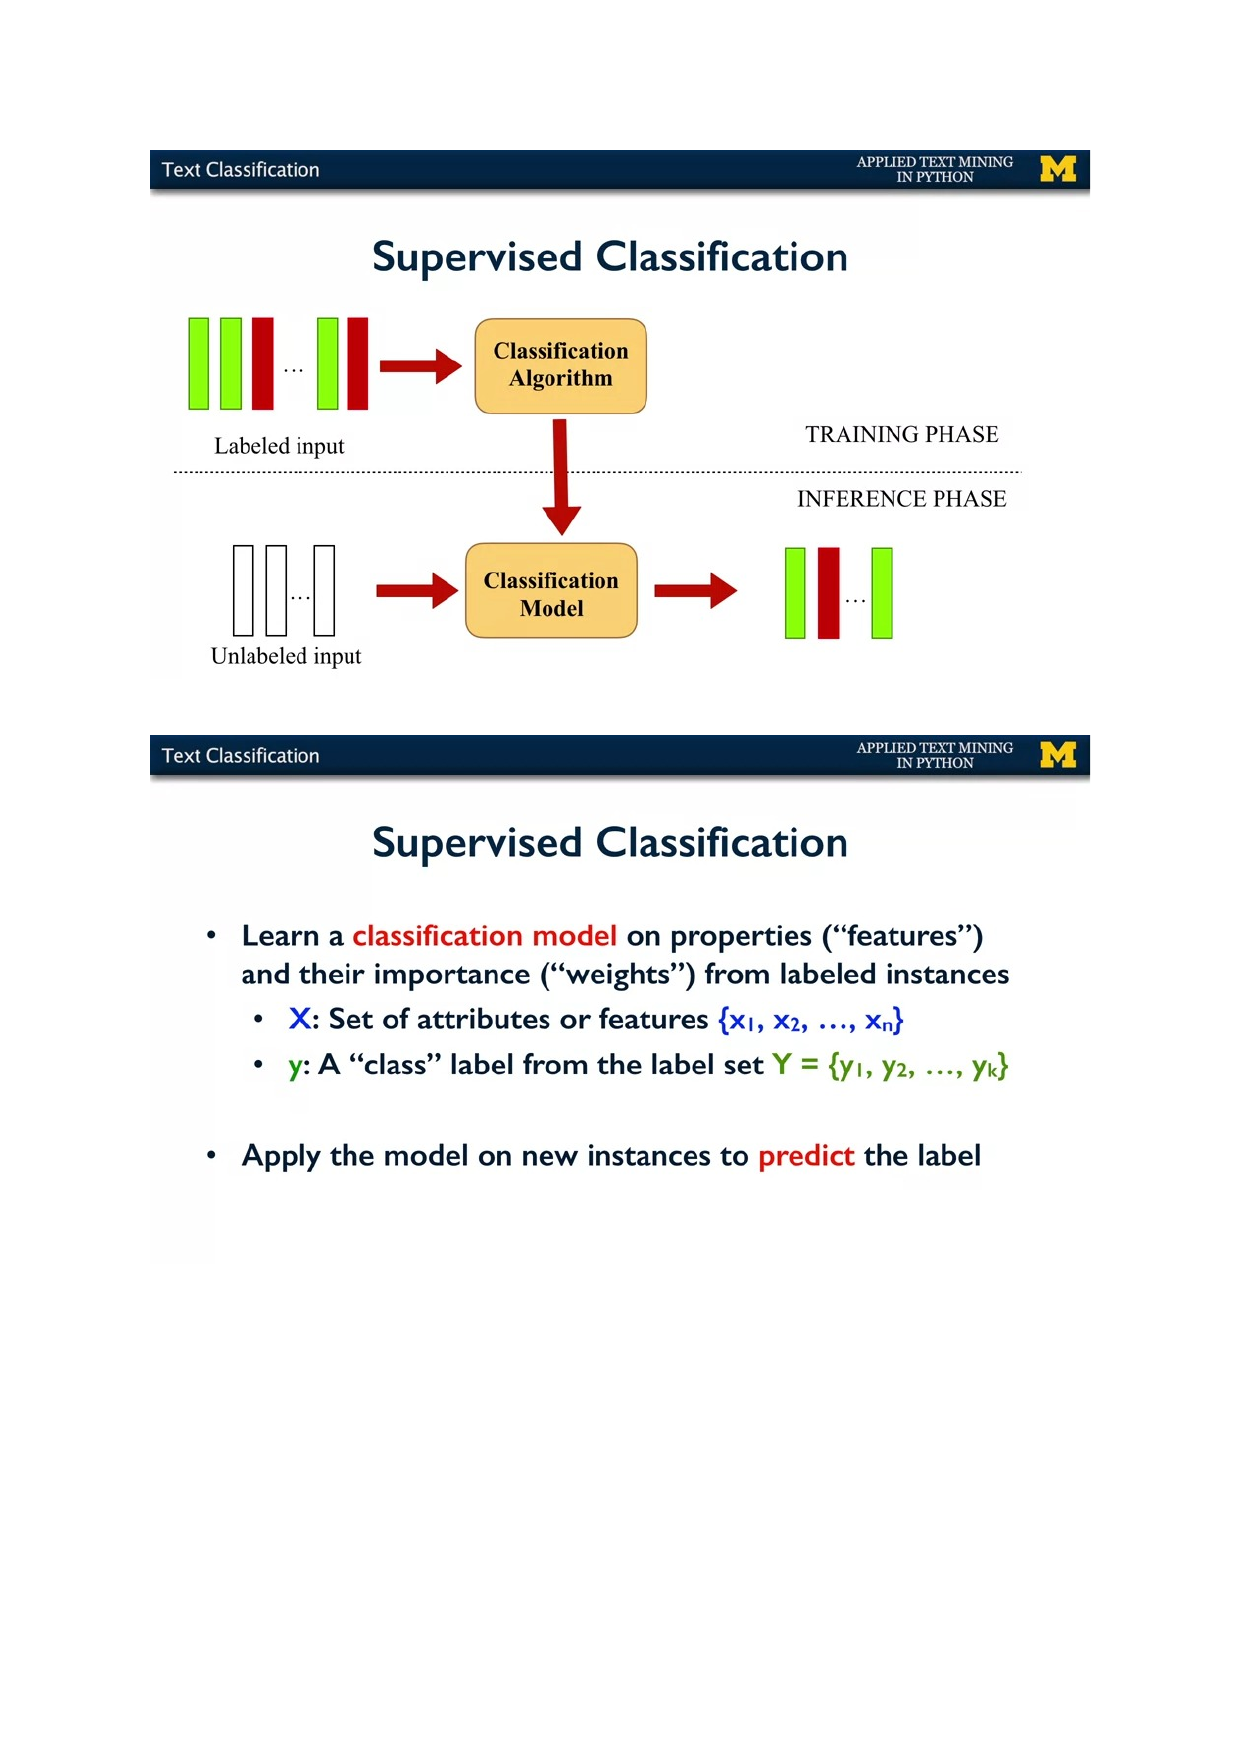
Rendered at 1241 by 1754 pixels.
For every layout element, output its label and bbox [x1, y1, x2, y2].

picture [150, 150, 1091, 679]
picture [150, 735, 1091, 1264]
